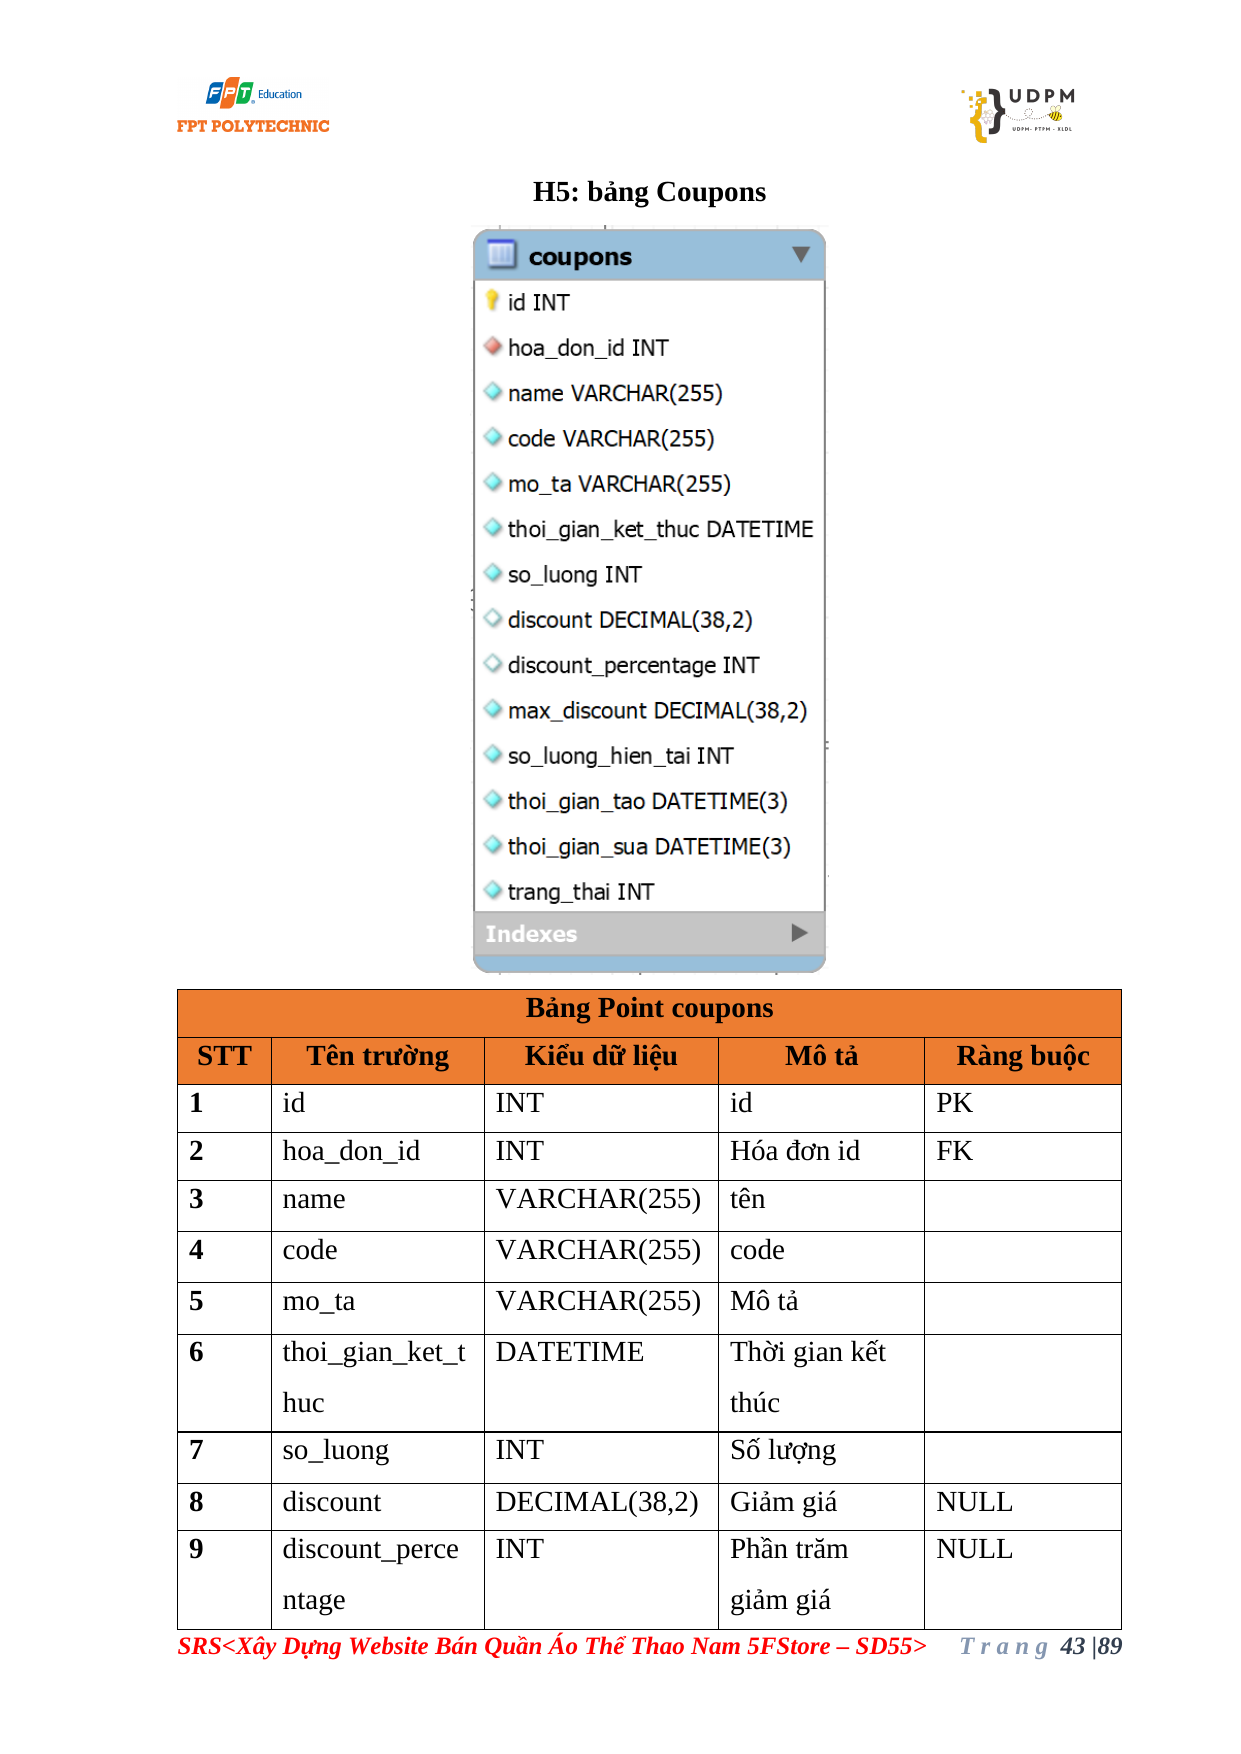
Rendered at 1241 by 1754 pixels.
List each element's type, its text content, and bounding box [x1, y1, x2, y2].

table_cell PK [925, 1085, 1121, 1132]
table_cell INT [485, 1133, 718, 1180]
table_cell id [719, 1085, 924, 1132]
table_cell Kiểu dữ liệu [485, 1038, 718, 1084]
table_cell 6 [178, 1335, 271, 1431]
table_cell STT [178, 1038, 271, 1084]
picture [177, 77, 330, 132]
table_cell Ràng buộc [925, 1038, 1121, 1084]
table_cell 5 [178, 1283, 271, 1333]
table_cell 9 [178, 1531, 271, 1628]
table_cell Tên trường [272, 1038, 484, 1084]
table_cell [925, 1335, 1121, 1431]
table_cell tên [719, 1181, 924, 1231]
table_cell hoa_don_id [272, 1133, 484, 1180]
table_cell VARCHAR(255) [485, 1283, 718, 1333]
picture [470, 225, 829, 975]
table_cell [925, 1232, 1121, 1282]
table_cell FK [925, 1133, 1121, 1180]
table_cell NULL [925, 1531, 1121, 1628]
table_cell Giảm giá [719, 1484, 924, 1530]
table_cell 4 [178, 1232, 271, 1282]
table_cell [925, 1181, 1121, 1231]
table_cell VARCHAR(255) [485, 1232, 718, 1282]
table_cell NULL [925, 1484, 1121, 1530]
table_cell discount_percentage [272, 1531, 484, 1628]
table_cell Mô tả [719, 1038, 924, 1084]
table_cell code [272, 1232, 484, 1282]
picture [947, 75, 1105, 156]
table_cell thoi_gian_ket_thuc [272, 1335, 484, 1431]
table_cell DATETIME [485, 1335, 718, 1431]
table_cell VARCHAR(255) [485, 1181, 718, 1231]
table_cell 2 [178, 1133, 271, 1180]
table_cell INT [485, 1531, 718, 1628]
table_cell 1 [178, 1085, 271, 1132]
table_header Bảng Point coupons [178, 990, 1121, 1037]
table_cell code [719, 1232, 924, 1282]
table_cell name [272, 1181, 484, 1231]
table_cell INT [485, 1085, 718, 1132]
table_cell Phần trăm giảm giá [719, 1531, 924, 1628]
table_cell Hóa đơn id [719, 1133, 924, 1180]
table_cell DECIMAL(38,2) [485, 1484, 718, 1530]
table_cell Mô tả [719, 1283, 924, 1333]
table_cell 8 [178, 1484, 271, 1530]
table_cell discount [272, 1484, 484, 1530]
table_cell [925, 1433, 1121, 1483]
table_cell mo_ta [272, 1283, 484, 1333]
table_cell [925, 1283, 1121, 1333]
table_cell id [272, 1085, 484, 1132]
table_cell 3 [178, 1181, 271, 1231]
table_cell Thời gian kết thúc [719, 1335, 924, 1431]
table_cell INT [485, 1433, 718, 1483]
table_cell 7 [178, 1433, 271, 1483]
table_cell Số lượng [719, 1433, 924, 1483]
table_cell so_luong [272, 1433, 484, 1483]
text H5: bảng Coupons [177, 174, 1122, 208]
